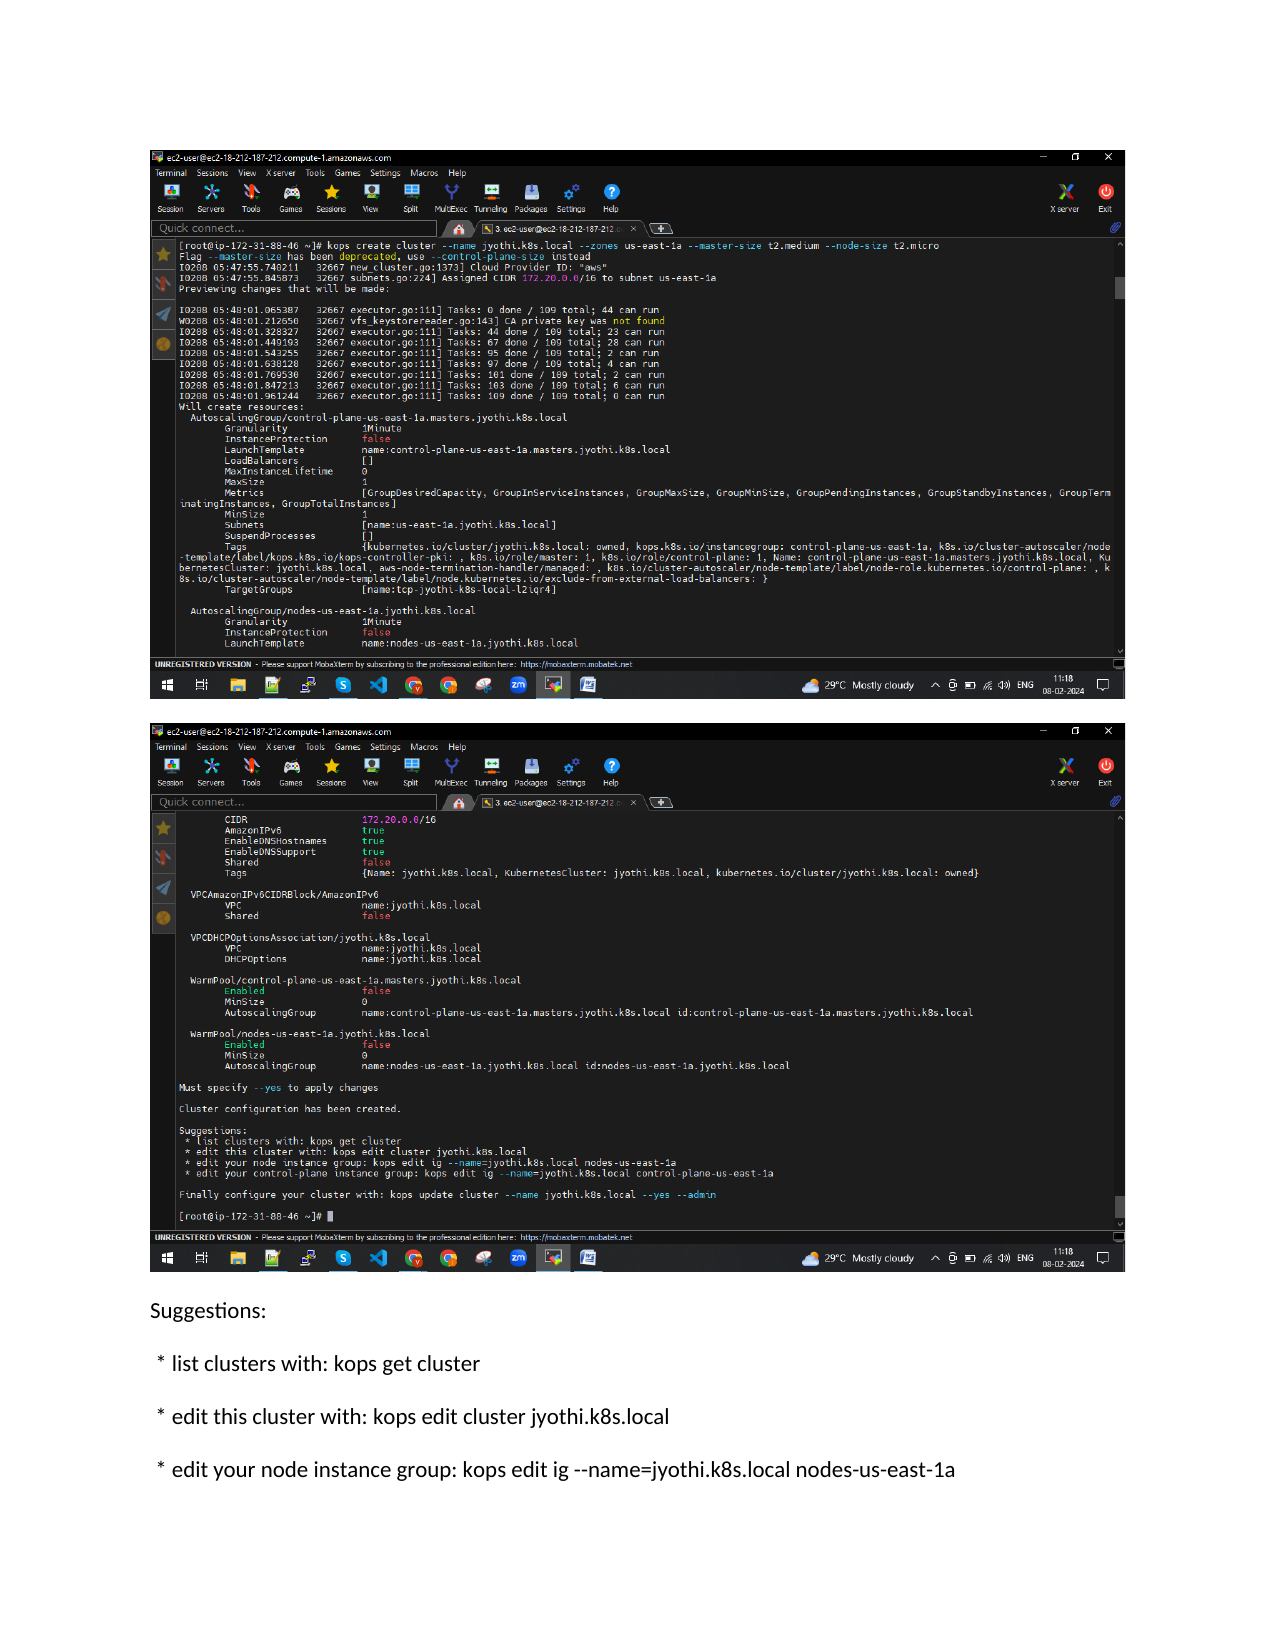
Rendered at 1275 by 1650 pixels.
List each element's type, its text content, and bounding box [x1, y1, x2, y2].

text * edit this cluster with: kops edit cluster jyothi.k8s.local [150, 1402, 1125, 1430]
picture [150, 723, 1125, 1272]
picture [150, 150, 1125, 699]
text * list clusters with: kops get cluster [150, 1349, 1125, 1377]
text Suggestions: [150, 1296, 1125, 1324]
text * edit your node instance group: kops edit ig --name=jyothi.k8s.local nodes-us-east-1a [150, 1455, 1125, 1483]
